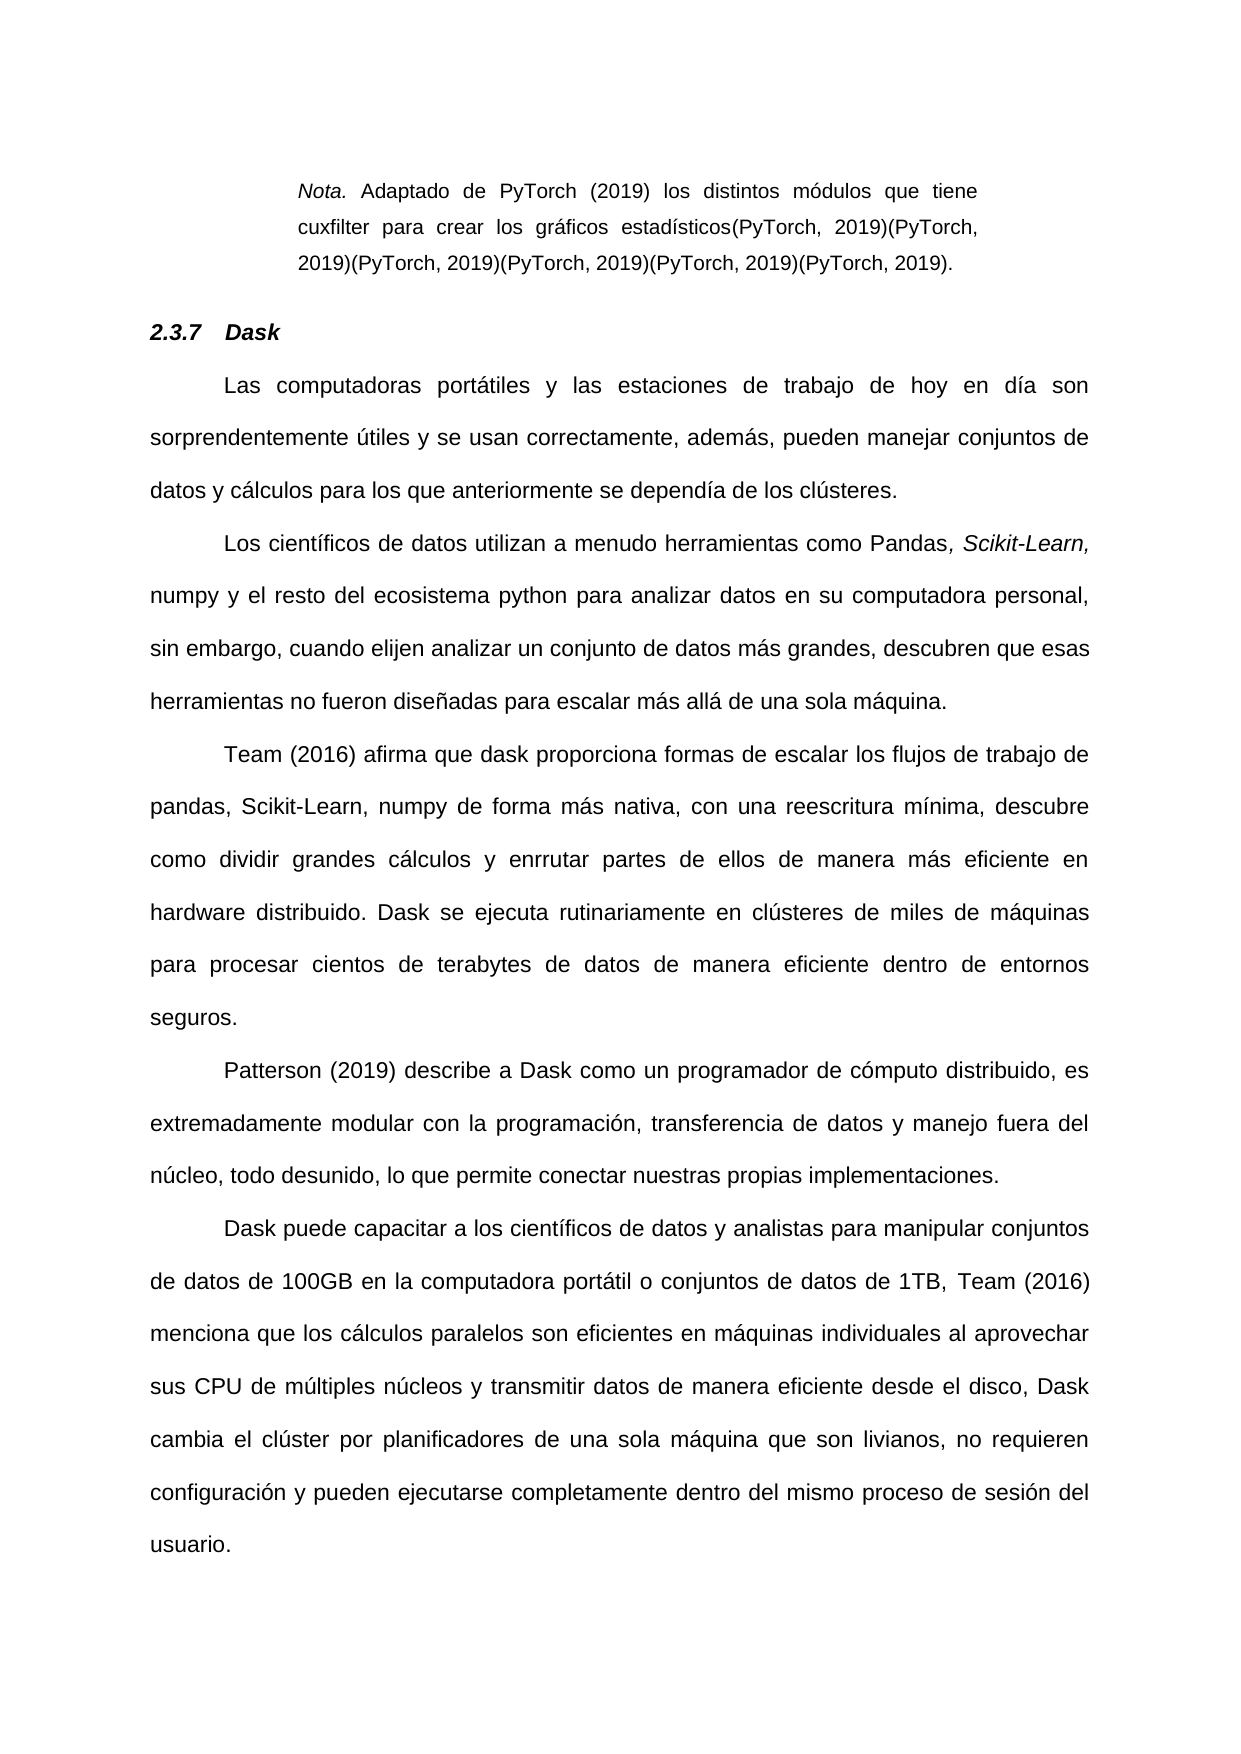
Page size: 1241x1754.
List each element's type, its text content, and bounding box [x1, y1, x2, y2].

text Nota. Adaptado de PyTorch (2019) los distintos módulos que tiene cuxfilter para crear los gráficos estadísticos(PyTorch, 2019)(PyTorch, 2019)(PyTorch, 2019)(PyTorch, 2019)(PyTorch, 2019)(PyTorch, 2019). [298, 179, 978, 274]
text Dask puede capacitar a los científicos de datos y analistas para manipular conjuntos de datos de 100GB en la computadora portátil o conjuntos de datos de 1TB, Team (2016) menciona que los cálculos paralelos son eficientes en máquinas individuales al aprovechar sus CPU de múltiples núcleos y transmitir datos de manera eficiente desde el disco, Dask cambia el clúster por planificadores de una sola máquina que son livianos, no requieren configuración y pueden ejecutarse completamente dentro del mismo proceso de sesión del usuario. [150, 1215, 1090, 1557]
subtitle Dask [150, 319, 1090, 345]
text Las computadoras portátiles y las estaciones de trabajo de hoy en día son sorprendentemente útiles y se usan correctamente, además, pueden manejar conjuntos de datos y cálculos para los que anteriormente se dependía de los clústeres. [150, 372, 1090, 503]
text Team (2016) afirma que dask proporciona formas de escalar los flujos de trabajo de pandas, Scikit-Learn, numpy de forma más nativa, con una reescritura mínima, descubre como dividir grandes cálculos y enrrutar partes de ellos de manera más eficiente en hardware distribuido. Dask se ejecuta rutinariamente en clústeres de miles de máquinas para procesar cientos de terabytes de datos de manera eficiente dentro de entornos seguros. [150, 741, 1090, 1030]
text Patterson (2019) describe a Dask como un programador de cómputo distribuido, es extremadamente modular con la programación, transferencia de datos y manejo fuera del núcleo, todo desunido, lo que permite conectar nuestras propias implementaciones. [150, 1057, 1090, 1188]
text Los científicos de datos utilizan a menudo herramientas como Pandas, Scikit-Learn, numpy y el resto del ecosistema python para analizar datos en su computadora personal, sin embargo, cuando elijen analizar un conjunto de datos más grandes, descubren que esas herramientas no fueron diseñadas para escalar más allá de una sola máquina. [150, 530, 1090, 714]
